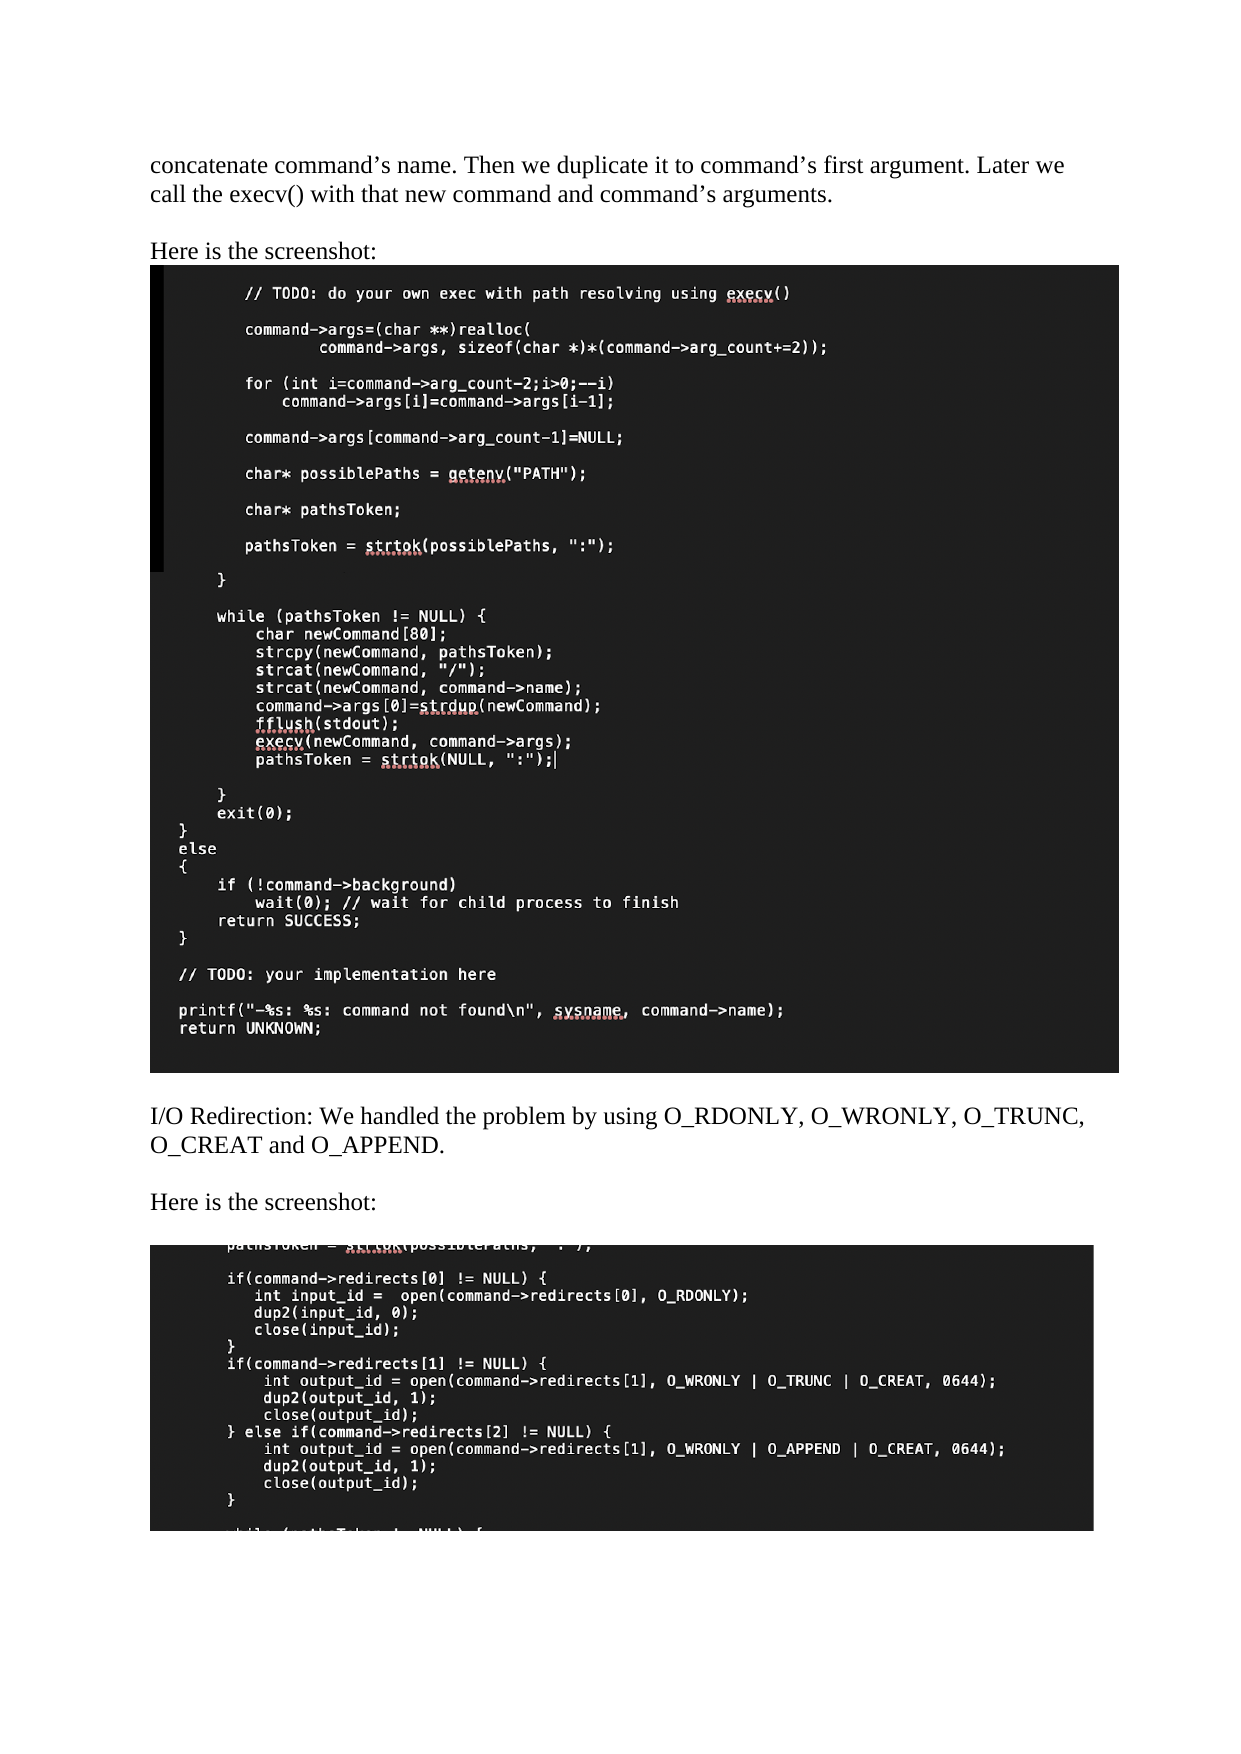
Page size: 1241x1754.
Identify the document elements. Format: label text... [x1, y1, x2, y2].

picture [150, 265, 1119, 1073]
text I/O Redirection: We handled the problem by using O_RDONLY, O_WRONLY, O_TRUNC, O_CREAT and O_APPEND. [150, 1101, 1090, 1159]
text Here is the screenshot: [150, 236, 1090, 265]
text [150, 150, 1090, 207]
text Here is the screenshot: [150, 1187, 1090, 1216]
picture [150, 1245, 1094, 1531]
